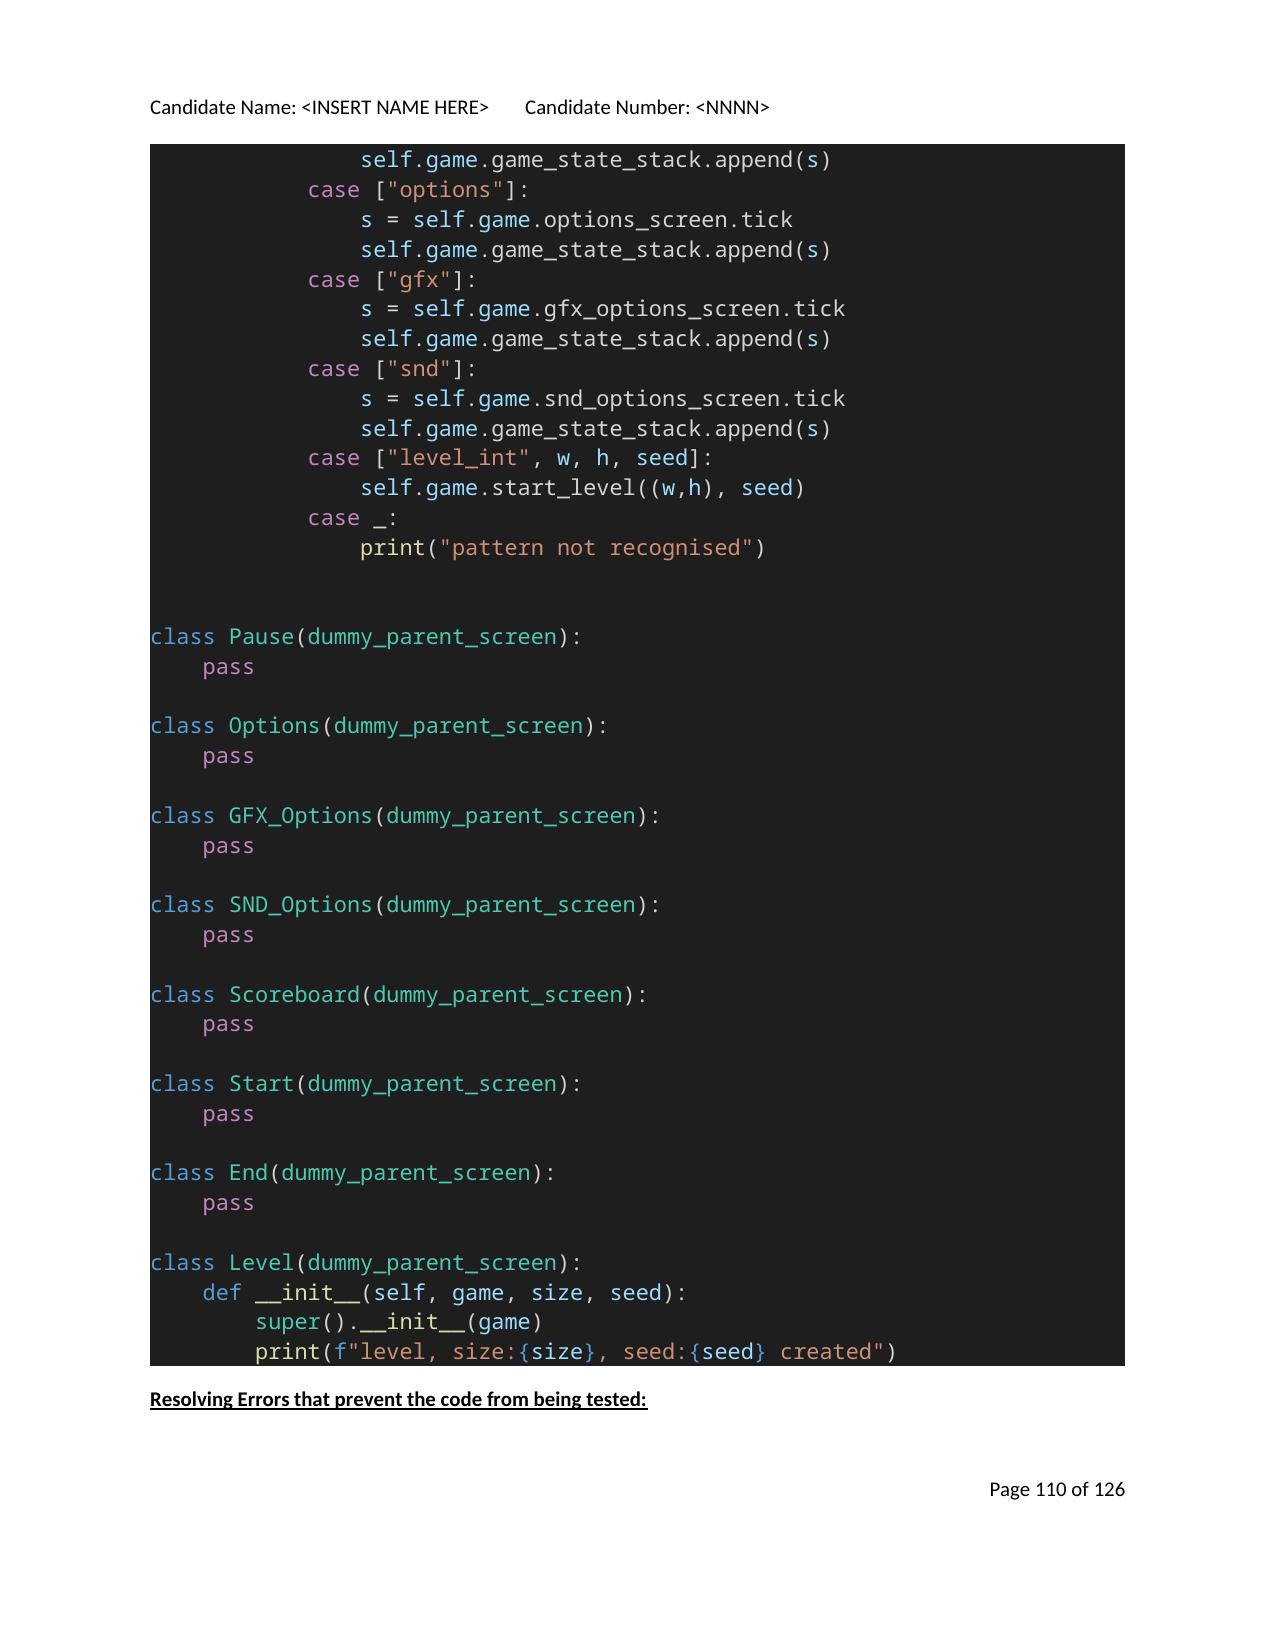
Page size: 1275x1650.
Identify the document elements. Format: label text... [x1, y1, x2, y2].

text class End(dummy_parent_screen): [150, 1157, 1125, 1187]
text print("pattern not recognised") [150, 532, 1125, 561]
text pass [150, 919, 1125, 949]
text self.game.game_state_stack.append(s) [150, 234, 1125, 263]
text print(f"level, size:{size}, seed:{seed} created") [150, 1336, 1125, 1366]
text s = self.game.snd_options_screen.tick [150, 383, 1125, 412]
text def __init__(self, game, size, seed): [150, 1276, 1125, 1306]
text pass [150, 740, 1125, 770]
text class GFX_Options(dummy_parent_screen): [150, 800, 1125, 829]
text s = self.game.gfx_options_screen.tick [150, 293, 1125, 323]
text class SND_Options(dummy_parent_screen): [150, 889, 1125, 919]
text self.game.game_state_stack.append(s) [150, 412, 1125, 442]
text pass [150, 1187, 1125, 1217]
text pass [150, 829, 1125, 859]
text s = self.game.options_screen.tick [150, 204, 1125, 234]
text case ["level_int", w, h, seed]: [150, 442, 1125, 472]
text class Scoreboard(dummy_parent_screen): [150, 978, 1125, 1008]
text class Start(dummy_parent_screen): [150, 1068, 1125, 1098]
text class Options(dummy_parent_screen): [150, 710, 1125, 740]
text super().__init__(game) [150, 1306, 1125, 1336]
text pass [150, 651, 1125, 681]
text case ["snd"]: [150, 353, 1125, 383]
text class Level(dummy_parent_screen): [150, 1247, 1125, 1276]
text self.game.start_level((w,h), seed) [150, 472, 1125, 502]
text self.game.game_state_stack.append(s) [150, 323, 1125, 353]
text self.game.game_state_stack.append(s) [150, 144, 1125, 174]
text Resolving Errors that prevent the code from being tested: [150, 1387, 1125, 1412]
text case ["options"]: [150, 174, 1125, 204]
text class Pause(dummy_parent_screen): [150, 621, 1125, 651]
text case ["gfx"]: [150, 263, 1125, 293]
text pass [150, 1008, 1125, 1038]
text pass [150, 1098, 1125, 1127]
text case _: [150, 502, 1125, 532]
